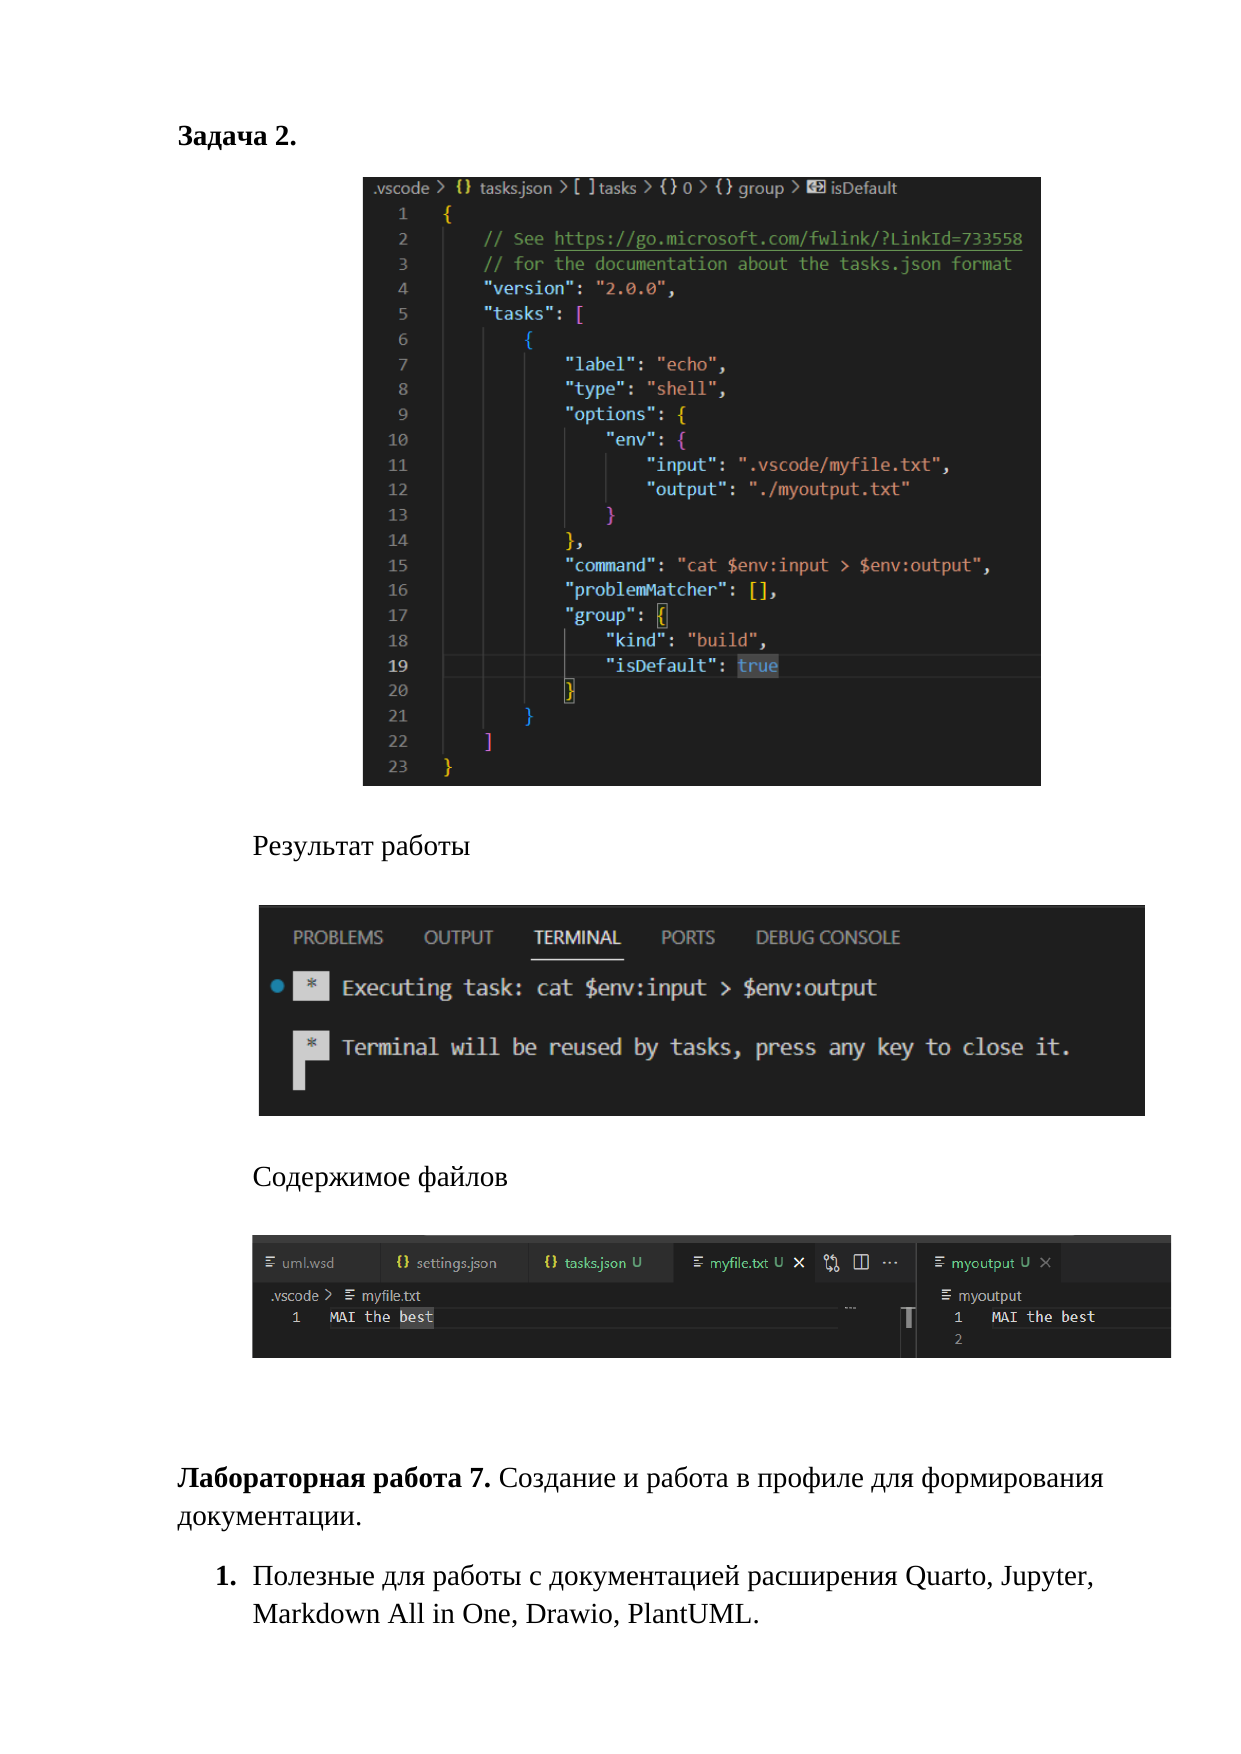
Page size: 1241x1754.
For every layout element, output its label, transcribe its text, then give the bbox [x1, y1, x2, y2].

text Задача 2. [177, 118, 1152, 152]
picture [362, 177, 1041, 786]
text Лабораторная работа 7. Создание и работа в профиле для формирования документации. [177, 1460, 1152, 1532]
picture [252, 1235, 1172, 1358]
picture [258, 905, 1145, 1116]
list Результат работы [252, 828, 1152, 862]
list Содержимое файлов [252, 1159, 1152, 1192]
list Полезные для работы с документацией расширения Quarto, Jupyter, Markdown All in One, Drawio, PlantUML. [215, 1558, 1152, 1630]
